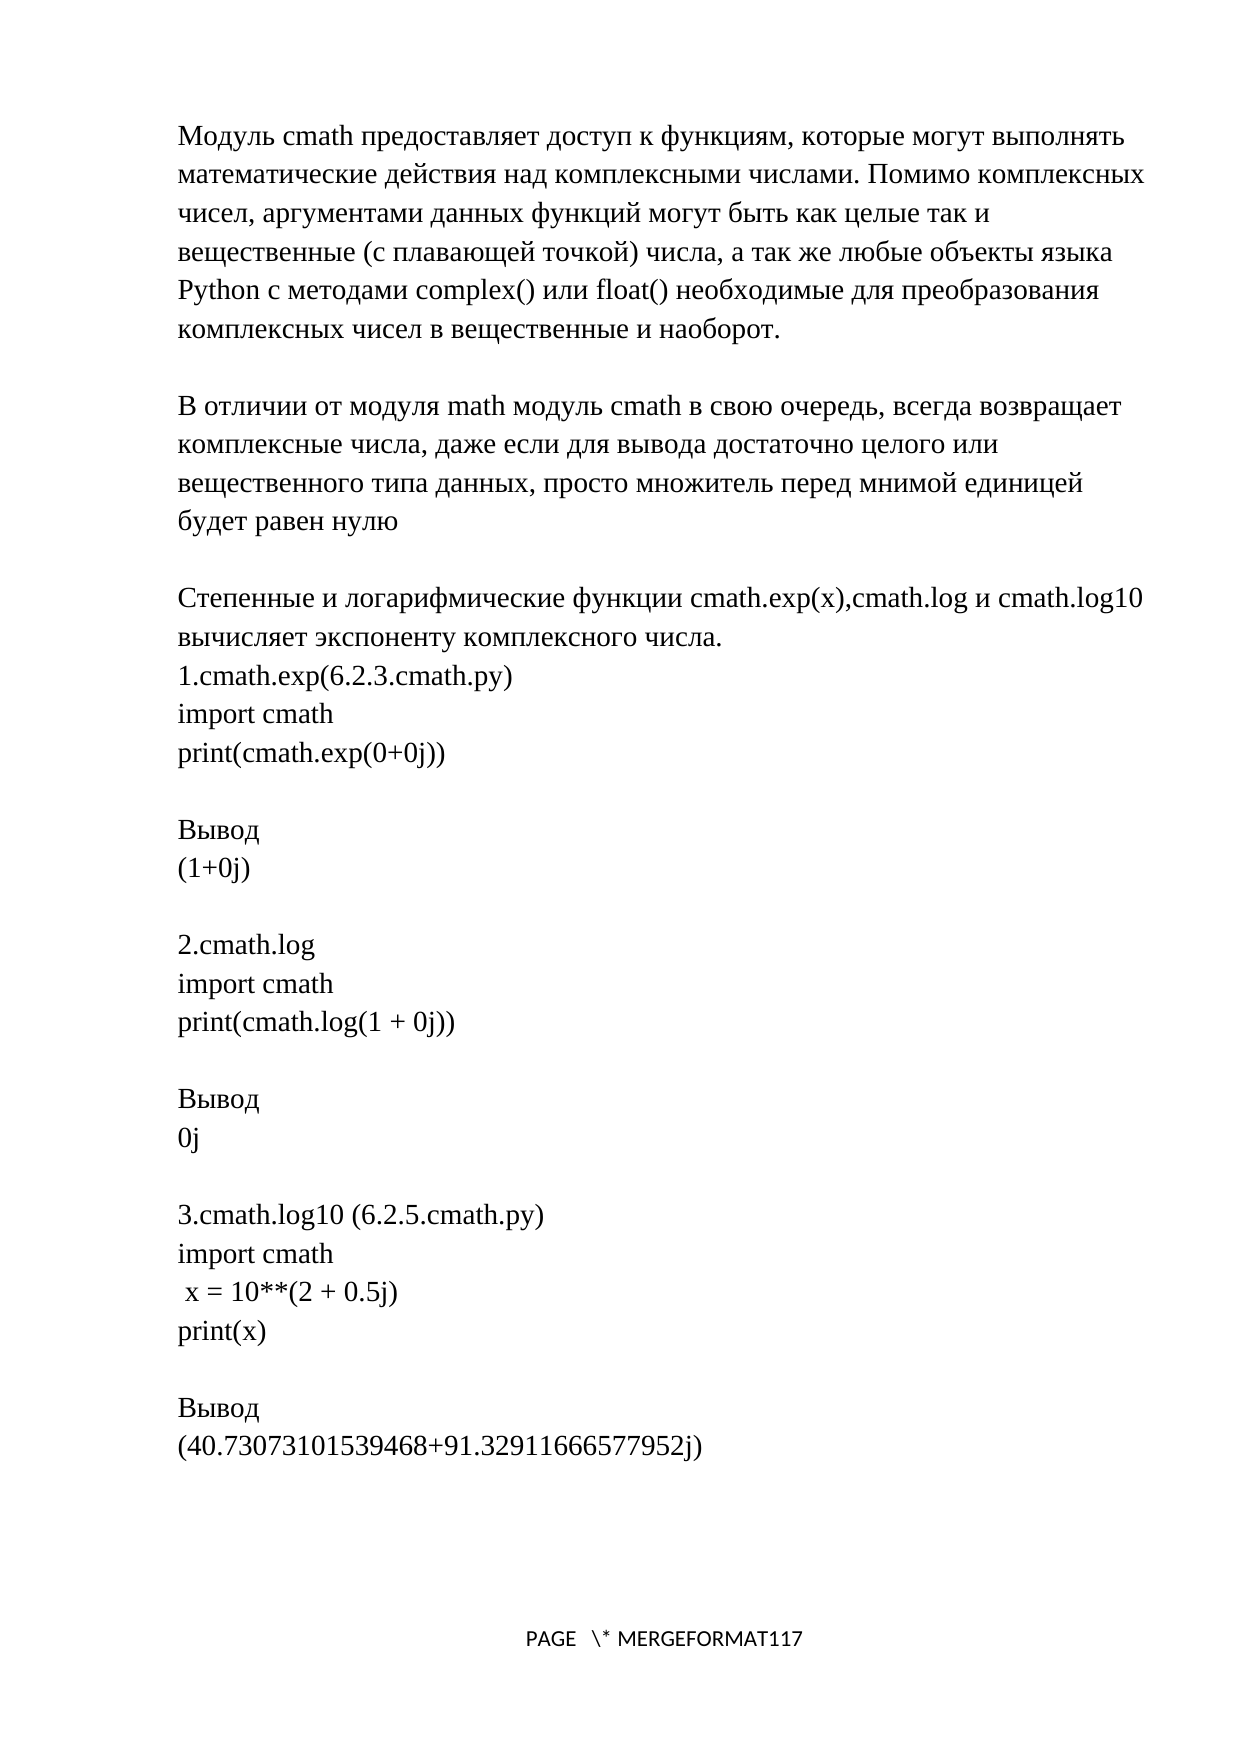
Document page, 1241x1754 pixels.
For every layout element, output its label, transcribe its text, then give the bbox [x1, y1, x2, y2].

text Вывод [177, 1082, 1152, 1115]
text import cmath [177, 696, 1152, 730]
text (1+0j) [177, 850, 1152, 884]
text import cmath [177, 1236, 1152, 1269]
text x = 10**(2 + 0.5j) [177, 1274, 1152, 1308]
text 3.cmath.log10 (6.2.5.cmath.py) [177, 1197, 1152, 1231]
text import cmath [177, 966, 1152, 999]
text print(x) [177, 1313, 1152, 1346]
text 1.cmath.exp(6.2.3.cmath.py) [177, 658, 1152, 691]
text В отличии от модуля math модуль cmath в свою очередь, всегда возвращает комплексные числа, даже если для вывода достаточно целого или вещественного типа данных, просто множитель перед мнимой единицей будет равен нулю [177, 388, 1152, 537]
text Степенные и логарифмические функции cmath.exp(x),cmath.log и cmath.log10 вычисляет экспоненту комплексного числа. [177, 581, 1152, 653]
text Вывод [177, 812, 1152, 845]
text (40.73073101539468+91.32911666577952j) [177, 1428, 1152, 1462]
text Модуль cmath предоставляет доступ к функциям, которые могут выполнять математические действия над комплексными числами. Помимо комплексных чисел, аргументами данных функций могут быть как целые так и вещественные (с плавающей точкой) числа, а так же любые объекты языка Python с методами complex() или float() необходимые для преобразования комплексных чисел в вещественные и наоборот. [177, 118, 1152, 344]
text print(cmath.log(1 + 0j)) [177, 1004, 1152, 1038]
text Вывод [177, 1390, 1152, 1423]
text 2.cmath.log [177, 927, 1152, 961]
text print(cmath.exp(0+0j)) [177, 735, 1152, 768]
text 0j [177, 1120, 1152, 1154]
